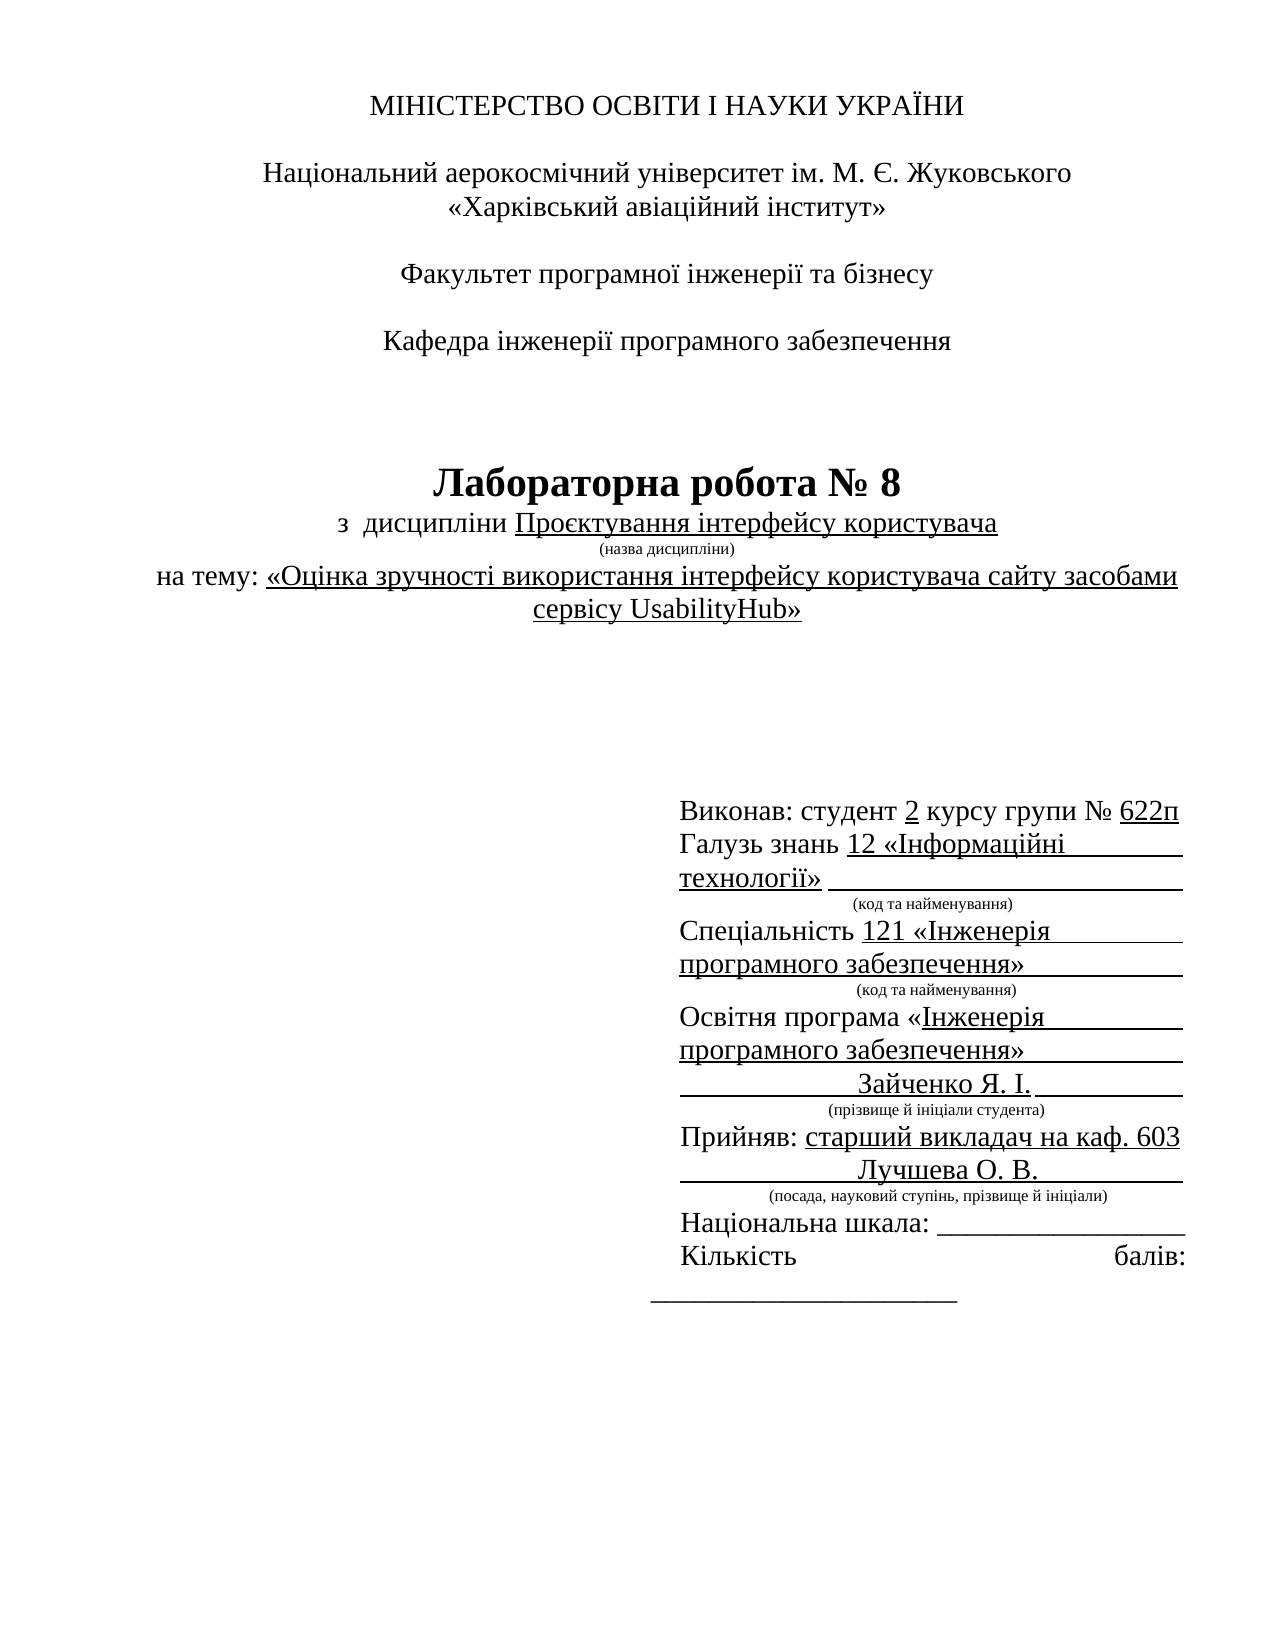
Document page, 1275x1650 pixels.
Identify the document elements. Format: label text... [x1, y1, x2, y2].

text Лучшева О. В. [651, 1152, 1186, 1186]
text Прийняв: старший викладач на каф. 603 [680, 1119, 1186, 1152]
text Спеціальність 121 «Інженерія [679, 913, 1186, 946]
text Освітня програма «Інженерія [679, 999, 1186, 1032]
text Лабораторна робота № 8 [148, 457, 1186, 505]
text МІНІСТЕРСТВО ОСВІТИ І НАУКИ УКРАЇНИ [148, 88, 1186, 122]
text програмного забезпечення» [679, 1032, 1186, 1066]
text «Харківський авіаційний інститут» [148, 189, 1186, 223]
text на тему: «Оцінка зручності використання інтерфейсу користувача сайту засобами сервісу UsabilityHub» [148, 558, 1186, 625]
text Виконав: студент 2 курсу групи № 622п [679, 793, 1186, 826]
text Національна шкала: _________________ [651, 1205, 1186, 1238]
text (прізвище й ініціали студента) [754, 1099, 1186, 1119]
text (код та найменування) [679, 893, 1186, 913]
text Галузь знань 12 «Інформаційні [679, 826, 1186, 860]
text Кількість балів: _____________________ [651, 1238, 1186, 1306]
text (код та найменування) [856, 980, 1186, 999]
text (посада, науковий ступінь, прізвище й ініціали) [739, 1186, 1186, 1205]
text з дисципліни Проєктування інтерфейсу користувача [148, 505, 1186, 539]
text Національний аерокосмічний університет ім. М. Є. Жуковського [148, 156, 1186, 189]
text (назва дисципліни) [148, 539, 1186, 558]
text Зайченко Я. І. [651, 1066, 1186, 1099]
text Кафедра інженерії програмного забезпечення [148, 323, 1186, 357]
text програмного забезпечення» [679, 946, 1186, 980]
text Факультет програмної інженерії та бізнесу [148, 256, 1186, 290]
text технології» [679, 860, 1186, 893]
